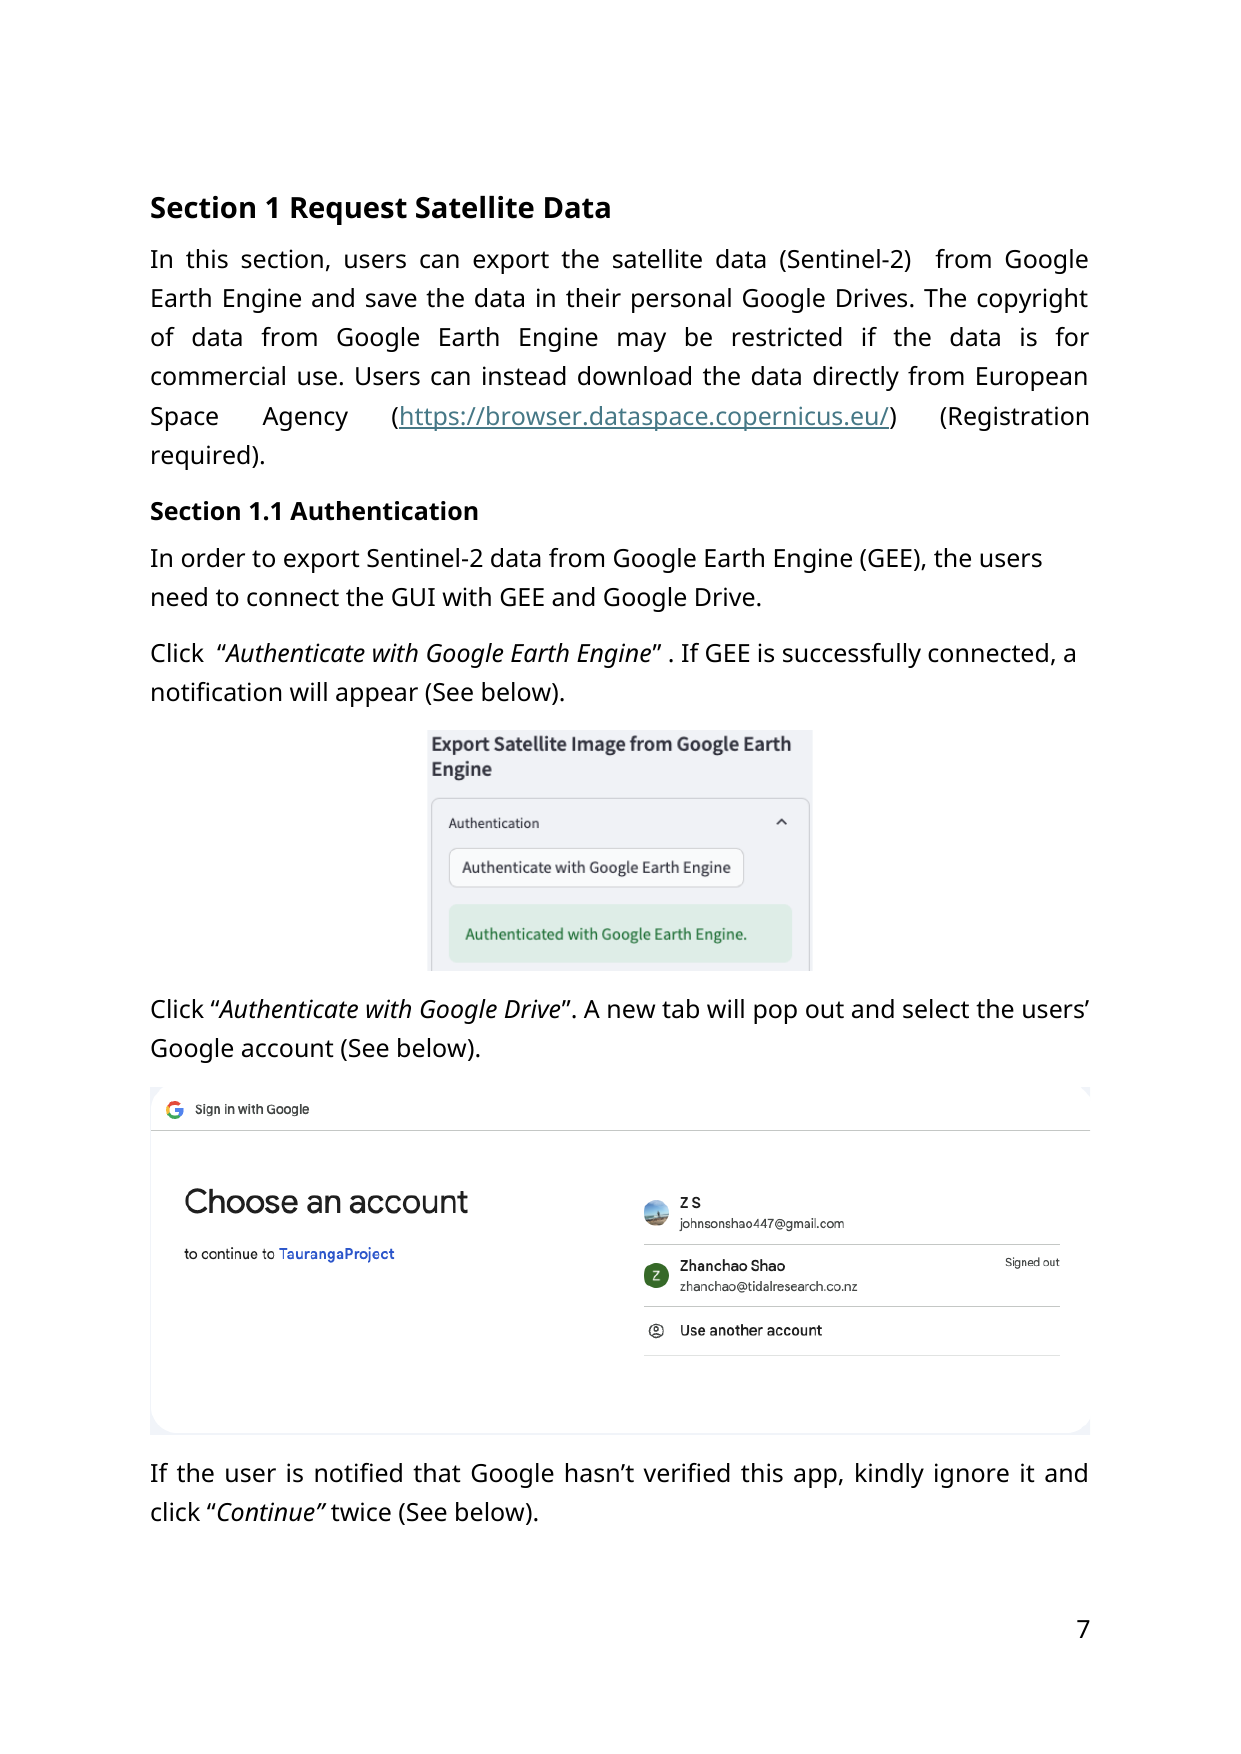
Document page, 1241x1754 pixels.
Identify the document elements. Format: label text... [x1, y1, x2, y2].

picture [427, 730, 813, 971]
picture [150, 1087, 1091, 1435]
text Click “Authenticate with Google Earth Engine” . If GEE is successfully connected, a notification will appear (See below). [150, 636, 1090, 709]
subtitle Section 1.1 Authentication [150, 493, 1090, 527]
text In this section, users can export the satellite data (Sentinel-2) from Google Earth Engine and save the data in their personal Google Drives. The copyright of data from Google Earth Engine may be restricted if the data is for commercial use. Users can instead download the data directly from European Space Agency (https://browser.dataspace.copernicus.eu/) (Registration required). [150, 241, 1090, 471]
subtitle Section 1 Request Satellite Data [150, 187, 1090, 227]
text If the user is notified that Google hasn’t verified this app, kindly ignore it and click “Continue” twice (See below). [150, 1456, 1090, 1529]
text In order to export Sentinel-2 data from Google Earth Engine (GEE), the users need to connect the GUI with GEE and Google Drive. [150, 541, 1090, 614]
text Click “Authenticate with Google Drive”. A new tab will pop out and select the users’ Google account (See below). [150, 992, 1090, 1065]
